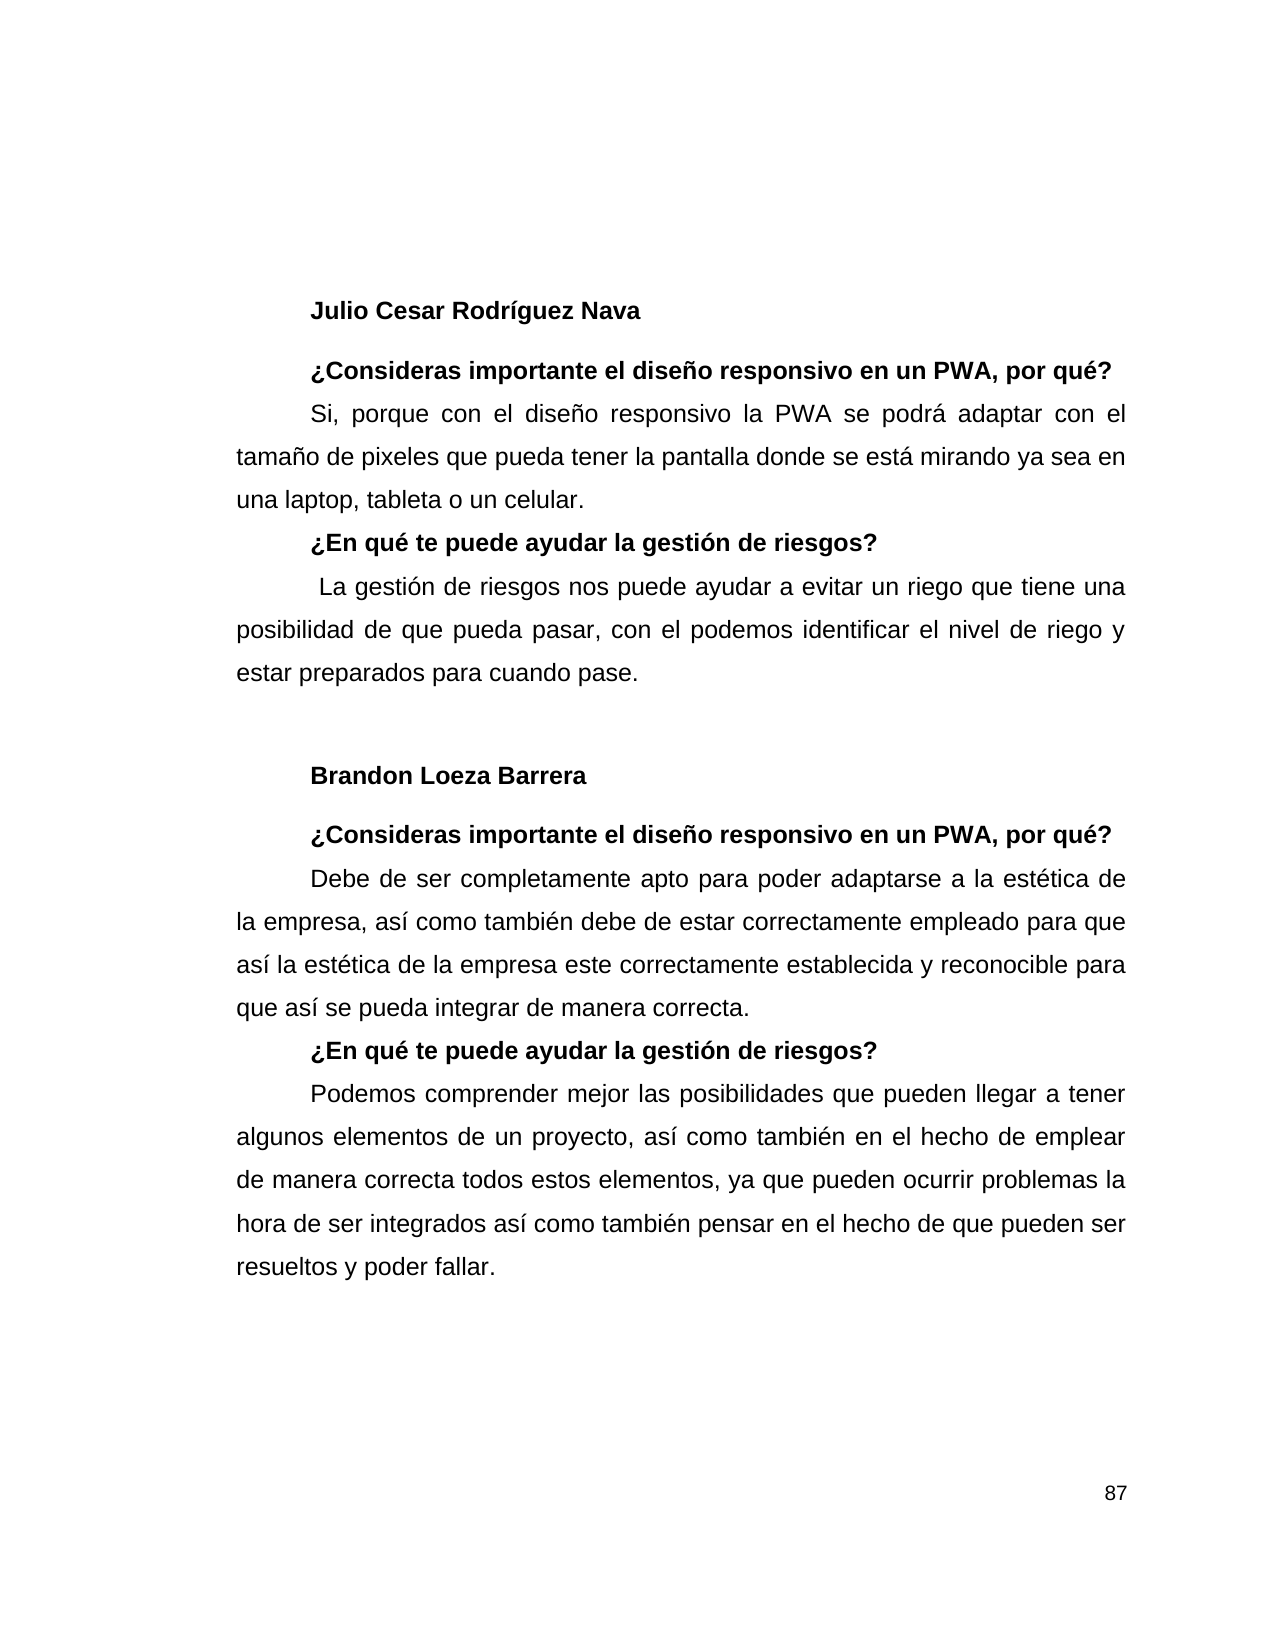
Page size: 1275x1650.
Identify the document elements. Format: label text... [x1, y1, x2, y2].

list ¿Consideras importante el diseño responsivo en un PWA, por qué? [236, 820, 1127, 849]
text Brandon Loeza Barrera [236, 761, 1127, 789]
text Julio Cesar Rodríguez Nava [236, 296, 1127, 325]
list ¿En qué te puede ayudar la gestión de riesgos? [236, 528, 1127, 557]
list Si, porque con el diseño responsivo la PWA se podrá adaptar con el tamaño de pixeles que pueda tener la pantalla donde se está mirando ya sea en una laptop, tableta o un celular. [236, 399, 1127, 514]
list Debe de ser completamente apto para poder adaptarse a la estética de la empresa, así como también debe de estar correctamente empleado para que así la estética de la empresa este correctamente establecida y reconocible para que así se pueda integrar de manera correcta. [236, 863, 1127, 1022]
list ¿En qué te puede ayudar la gestión de riesgos? [236, 1036, 1127, 1065]
text Podemos comprender mejor las posibilidades que pueden llegar a tener algunos elementos de un proyecto, así como también en el hecho de emplear de manera correcta todos estos elementos, ya que pueden ocurrir problemas la hora de ser integrados así como también pensar en el hecho de que pueden ser resueltos y poder fallar. [236, 1079, 1127, 1280]
text La gestión de riesgos nos puede ayudar a evitar un riego que tiene una posibilidad de que pueda pasar, con el podemos identificar el nivel de riego y estar preparados para cuando pase. [236, 571, 1127, 686]
list ¿Consideras importante el diseño responsivo en un PWA, por qué? [236, 356, 1127, 384]
